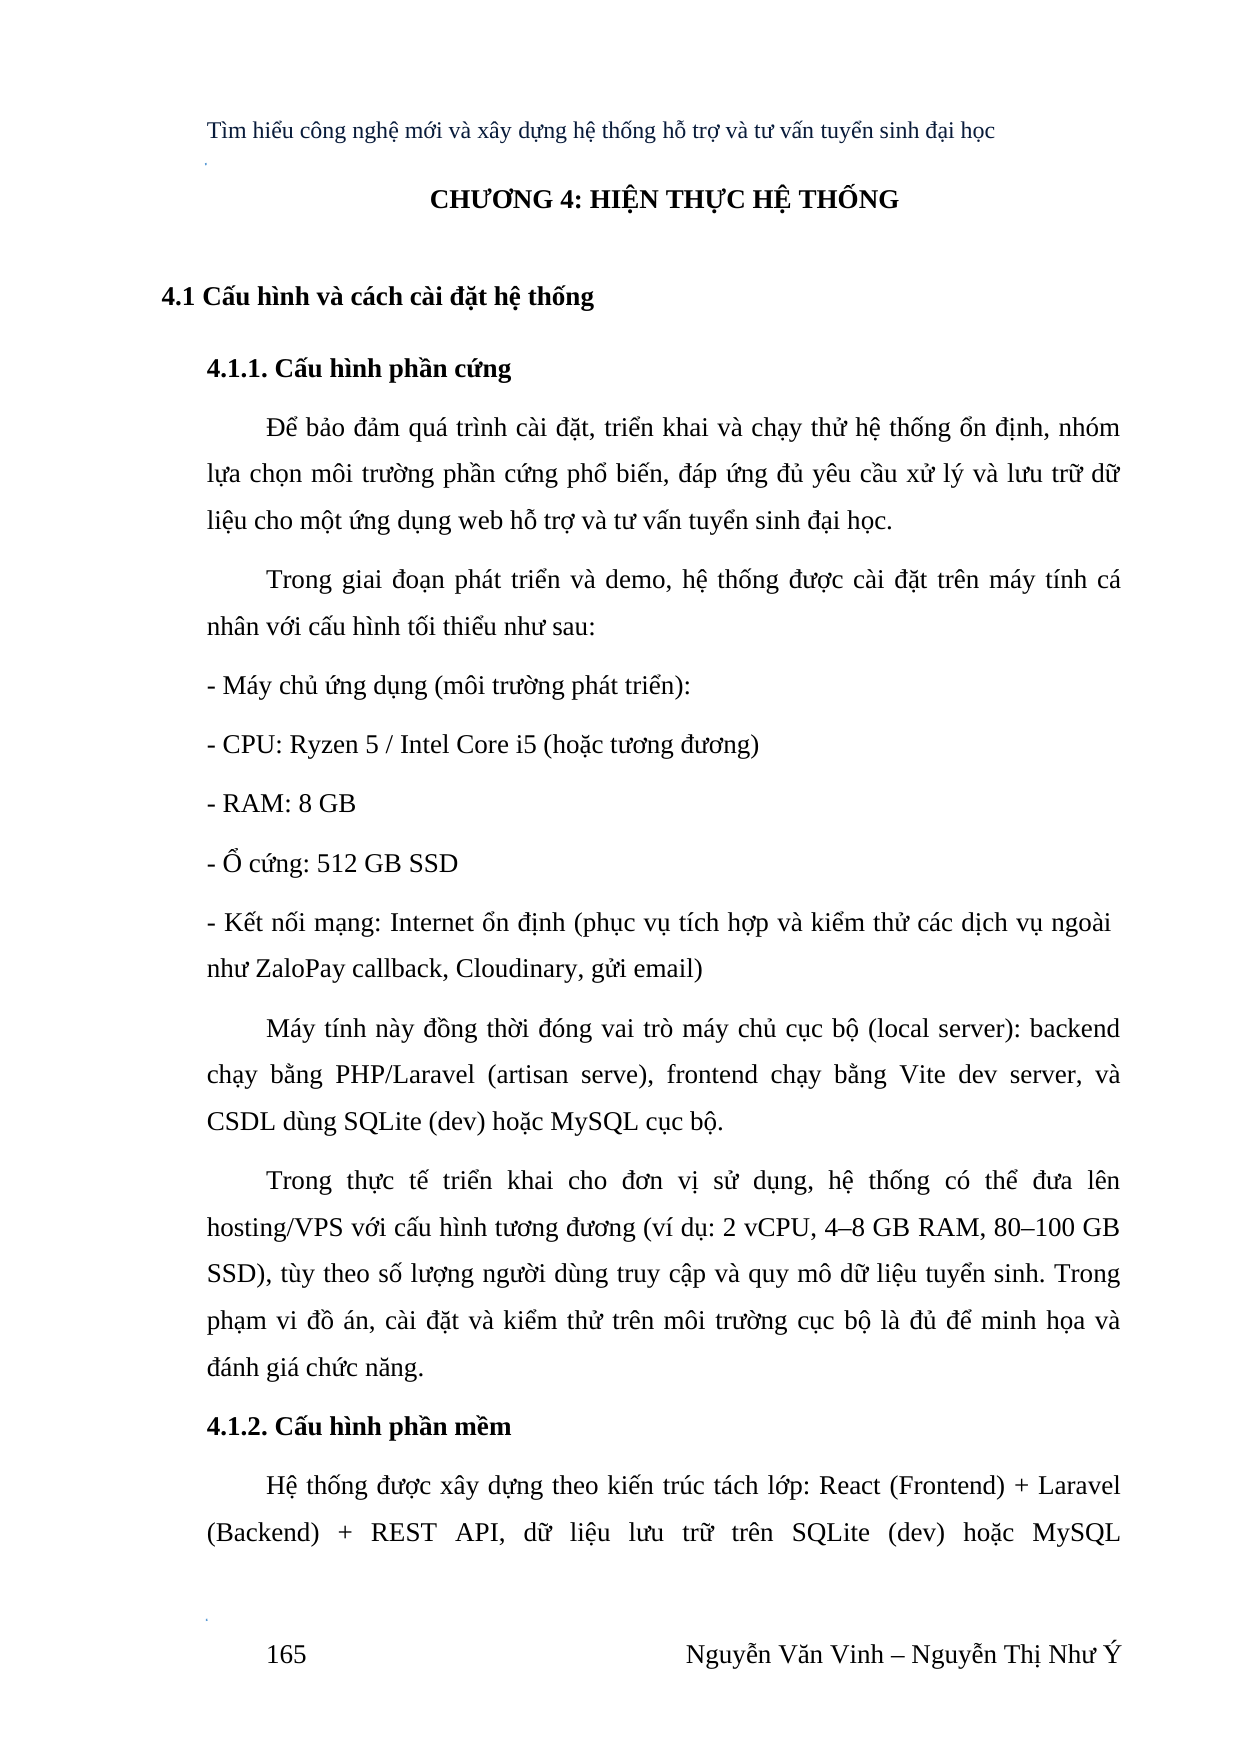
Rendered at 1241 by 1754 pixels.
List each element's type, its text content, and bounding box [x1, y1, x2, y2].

list - Máy chủ ứng dụng (môi trường phát triển): [152, 669, 1122, 700]
subtitle CHƯƠNG 4: HIỆN THỰC HỆ THỐNG [207, 183, 1122, 214]
list - Kết nối mạng: Internet ổn định (phục vụ tích hợp và kiểm thử các dịch vụ ngoài như ZaloPay callback, Cloudinary, gửi email) [152, 906, 1122, 984]
text Trong thực tế triển khai cho đơn vị sử dụng, hệ thống có thể đưa lên hosting/VPS với cấu hình tương đương (ví dụ: 2 vCPU, 4–8 GB RAM, 80–100 GB SSD), tùy theo số lượng người dùng truy cập và quy mô dữ liệu tuyển sinh. Trong phạm vi đồ án, cài đặt và kiểm thử trên môi trường cục bộ là đủ để minh họa và đánh giá chức năng. [207, 1164, 1122, 1382]
text Trong giai đoạn phát triển và demo, hệ thống được cài đặt trên máy tính cá nhân với cấu hình tối thiểu như sau: [207, 563, 1122, 641]
subtitle Cấu hình và cách cài đặt hệ thống [161, 280, 1122, 311]
list - RAM: 8 GB [152, 788, 1122, 819]
subtitle Cấu hình phần cứng [207, 352, 1122, 383]
list - Ổ cứng: 512 GB SSD [152, 847, 1122, 878]
subtitle 4.1.2. Cấu hình phần mềm [207, 1410, 1122, 1441]
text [207, 1469, 1122, 1547]
text Máy tính này đồng thời đóng vai trò máy chủ cục bộ (local server): backend chạy bằng PHP/Laravel (artisan serve), frontend chạy bằng Vite dev server, và CSDL dùng SQLite (dev) hoặc MySQL cục bộ. [207, 1012, 1122, 1136]
text Để bảo đảm quá trình cài đặt, triển khai và chạy thử hệ thống ổn định, nhóm lựa chọn môi trường phần cứng phổ biến, đáp ứng đủ yêu cầu xử lý và lưu trữ dữ liệu cho một ứng dụng web hỗ trợ và tư vấn tuyển sinh đại học. [207, 411, 1122, 535]
list - CPU: Ryzen 5 / Intel Core i5 (hoặc tương đương) [152, 728, 1122, 759]
